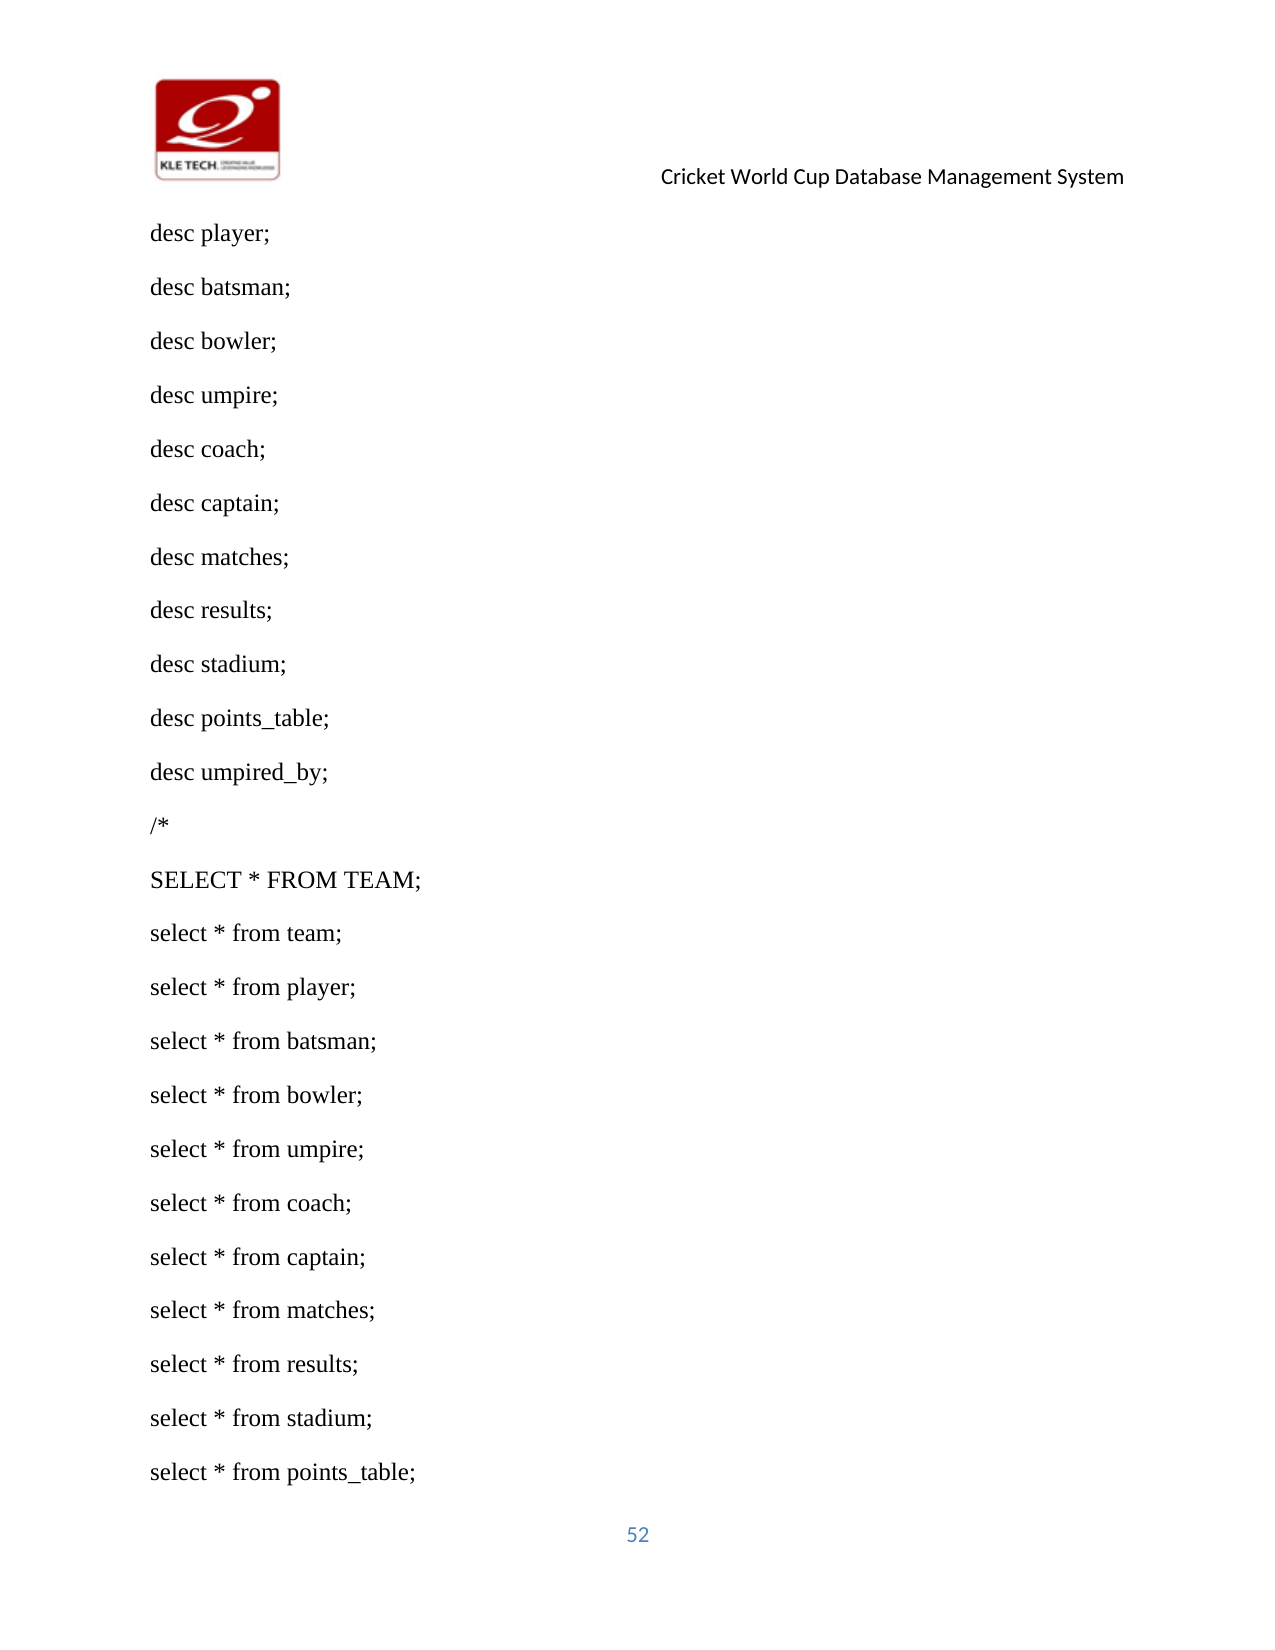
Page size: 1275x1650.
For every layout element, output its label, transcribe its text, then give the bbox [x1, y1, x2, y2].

text desc umpired_by; [150, 757, 1125, 786]
text select * from umpire; [150, 1134, 1125, 1163]
text desc batsman; [150, 272, 1125, 301]
text select * from team; [150, 918, 1125, 947]
text desc umpire; [150, 380, 1125, 409]
text desc stadium; [150, 649, 1125, 678]
text desc captain; [150, 488, 1125, 516]
text desc player; [150, 218, 1125, 247]
picture [150, 73, 285, 185]
text desc points_table; [150, 703, 1125, 732]
text /* [150, 811, 1125, 839]
text desc results; [150, 595, 1125, 624]
text select * from coach; [150, 1188, 1125, 1217]
text select * from stadium; [150, 1403, 1125, 1432]
text select * from points_table; [150, 1457, 1125, 1486]
text desc bowler; [150, 326, 1125, 355]
text select * from batsman; [150, 1026, 1125, 1055]
text select * from results; [150, 1349, 1125, 1378]
text select * from player; [150, 972, 1125, 1001]
text select * from bowler; [150, 1080, 1125, 1109]
text desc coach; [150, 434, 1125, 463]
text SELECT * FROM TEAM; [150, 865, 1125, 893]
text select * from matches; [150, 1296, 1125, 1324]
text select * from captain; [150, 1242, 1125, 1270]
text desc matches; [150, 542, 1125, 570]
